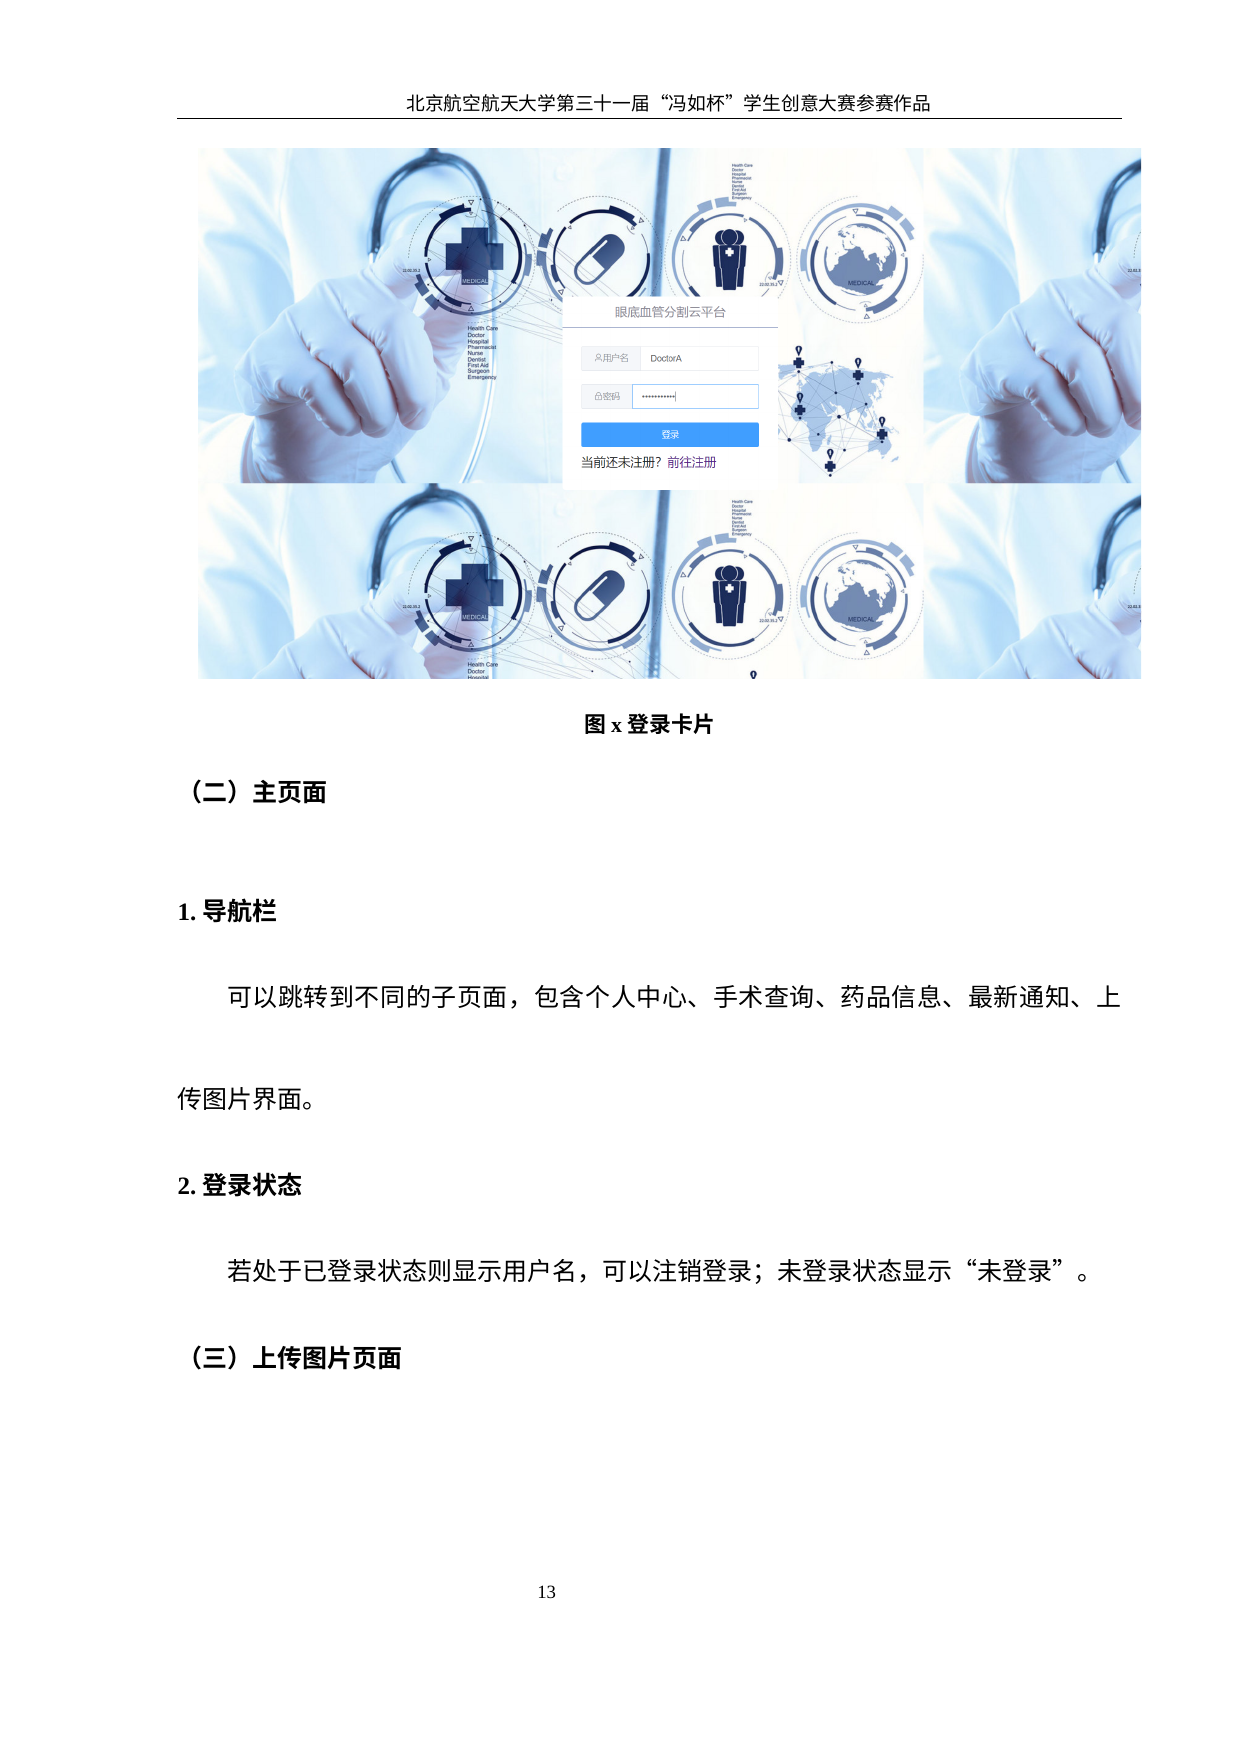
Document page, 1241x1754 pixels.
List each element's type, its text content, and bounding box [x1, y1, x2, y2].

list 若处于已登录状态则显示用户名，可以注销登录；未登录状态显示“未登录”。 [177, 1236, 1122, 1303]
title 上传图片页面 [177, 1338, 1122, 1406]
text 图x 登录卡片 [177, 706, 1122, 740]
title （二）主页面 [177, 772, 1122, 840]
list 2. 登录状态 [177, 1149, 1122, 1217]
list 1. 导航栏 [177, 876, 1122, 943]
picture [198, 148, 1142, 679]
text 可以跳转到不同的子页面，包含个人中心、手术查询、药品信息、最新通知、上传图片界面。 [177, 962, 1122, 1131]
